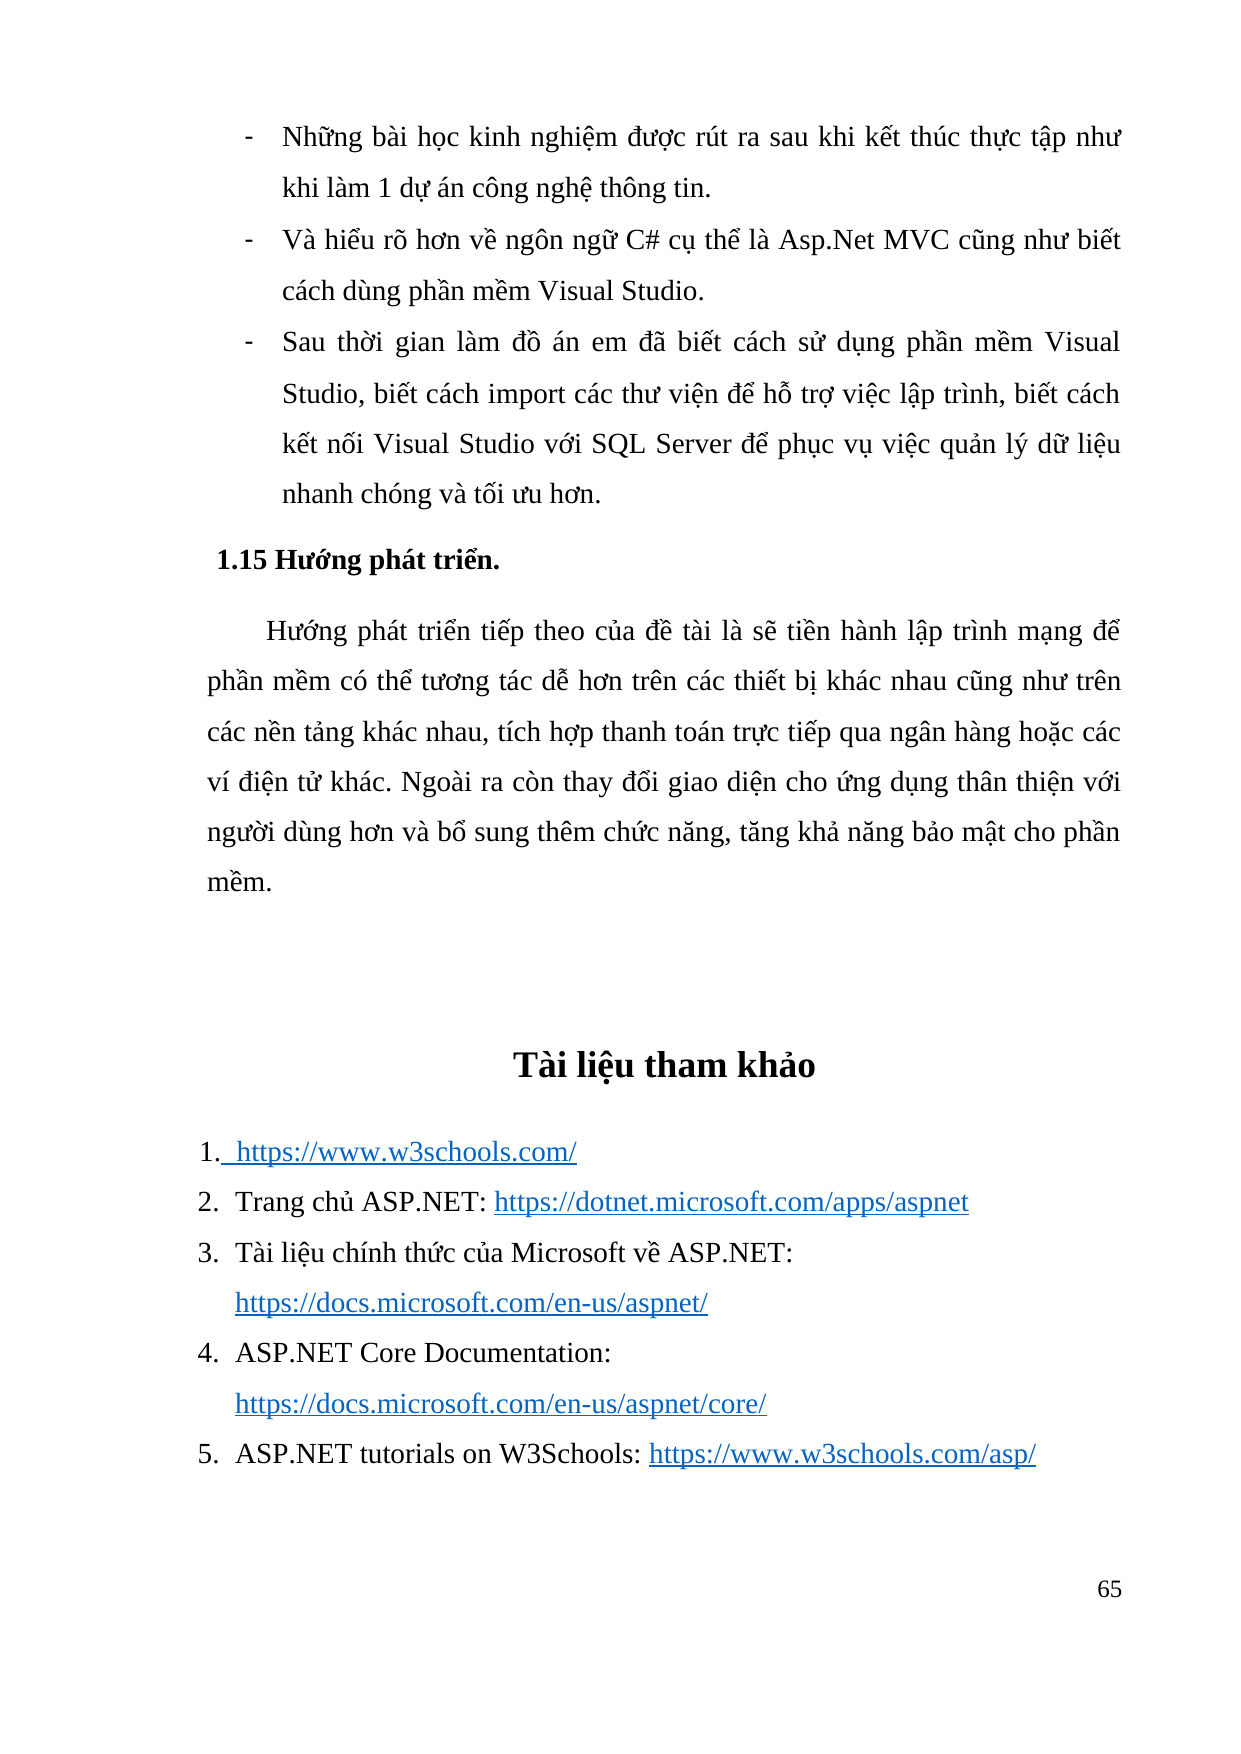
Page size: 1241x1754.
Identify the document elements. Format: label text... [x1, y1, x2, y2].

subtitle Hướng phát triển. [216, 542, 1122, 575]
list https://www.w3schools.com/ [199, 930, 1122, 1168]
list Trang chủ ASP.NET: https://dotnet.microsoft.com/apps/aspnet [197, 1184, 1122, 1218]
list Và hiểu rõ hơn về ngôn ngữ C# cụ thể là Asp.Net MVC cũng như biết cách dùng phần mềm Visual Studio. [244, 221, 1122, 307]
list ASP.NET Core Documentation: https://docs.microsoft.com/en-us/aspnet/core/ [197, 1335, 1122, 1419]
list Tài liệu chính thức của Microsoft về ASP.NET: https://docs.microsoft.com/en-us/aspnet/ [197, 1235, 1122, 1319]
list ASP.NET tutorials on W3Schools: https://www.w3schools.com/asp/ [197, 1436, 1122, 1469]
subtitle Tài liệu tham khảo [513, 1042, 816, 1086]
list Những bài học kinh nghiệm được rút ra sau khi kết thúc thực tập như khi làm 1 dự án công nghệ thông tin. [244, 118, 1122, 204]
text Hướng phát triển tiếp theo của đề tài là sẽ tiền hành lập trình mạng để phần mềm có thể tương tác dễ hơn trên các thiết bị khác nhau cũng như trên các nền tảng khác nhau, tích hợp thanh toán trực tiếp qua ngân hàng hoặc các ví điện tử khác. Ngoài ra còn thay đổi giao diện cho ứng dụng thân thiện với người dùng hơn và bổ sung thêm chức năng, tăng khả năng bảo mật cho phần mềm. [207, 613, 1122, 898]
list Sau thời gian làm đồ án em đã biết cách sử dụng phần mềm Visual Studio, biết cách import các thư viện để hỗ trợ việc lập trình, biết cách kết nối Visual Studio với SQL Server để phục vụ việc quản lý dữ liệu nhanh chóng và tối ưu hơn. [244, 323, 1122, 510]
